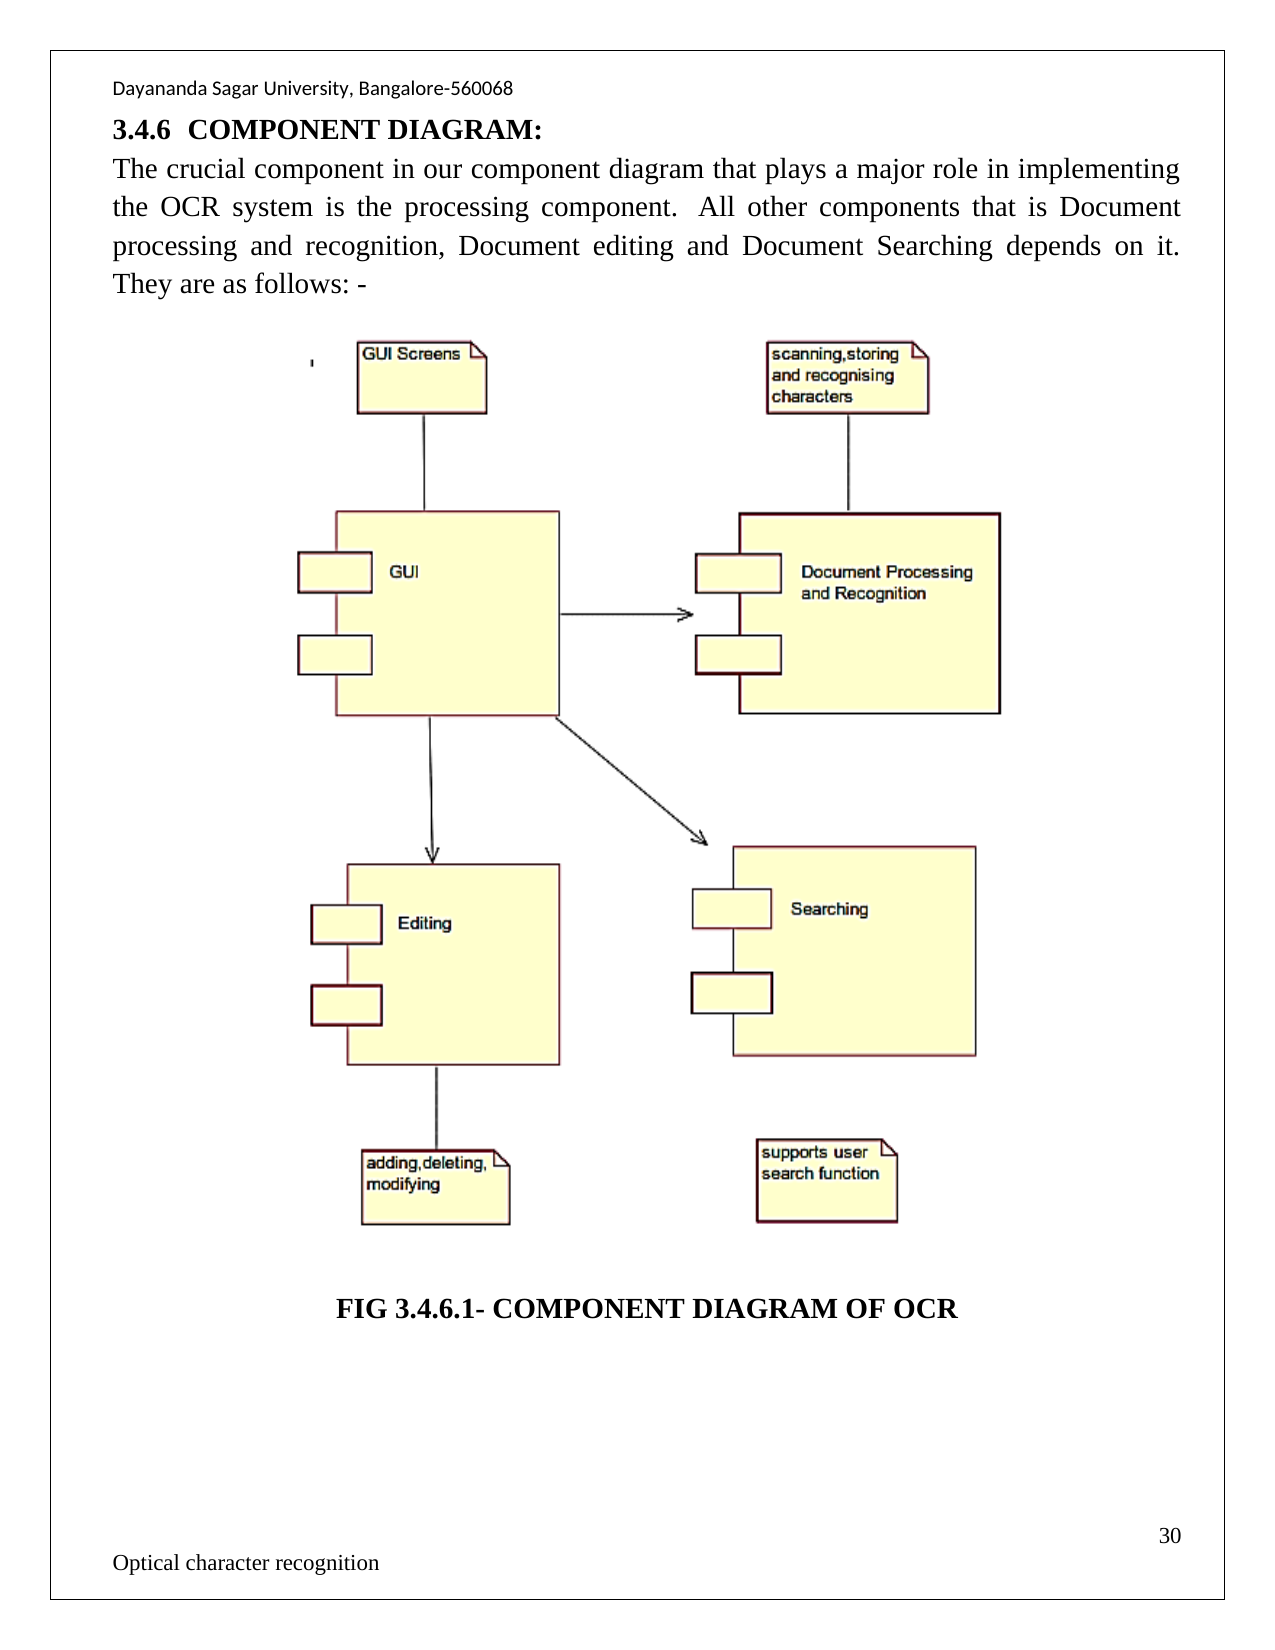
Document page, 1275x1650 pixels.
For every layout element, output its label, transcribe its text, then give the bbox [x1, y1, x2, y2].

text FIG 3.4.6.1- COMPONENT DIAGRAM OF OCR [112, 1291, 1181, 1324]
text The crucial component in our component diagram that plays a major role in implementing the OCR system is the processing component. All other components that is Document processing and recognition, Document editing and Document Searching depends on it. They are as follows: - [112, 151, 1181, 300]
list COMPONENT DIAGRAM: [112, 112, 1181, 146]
picture [267, 305, 1026, 1286]
